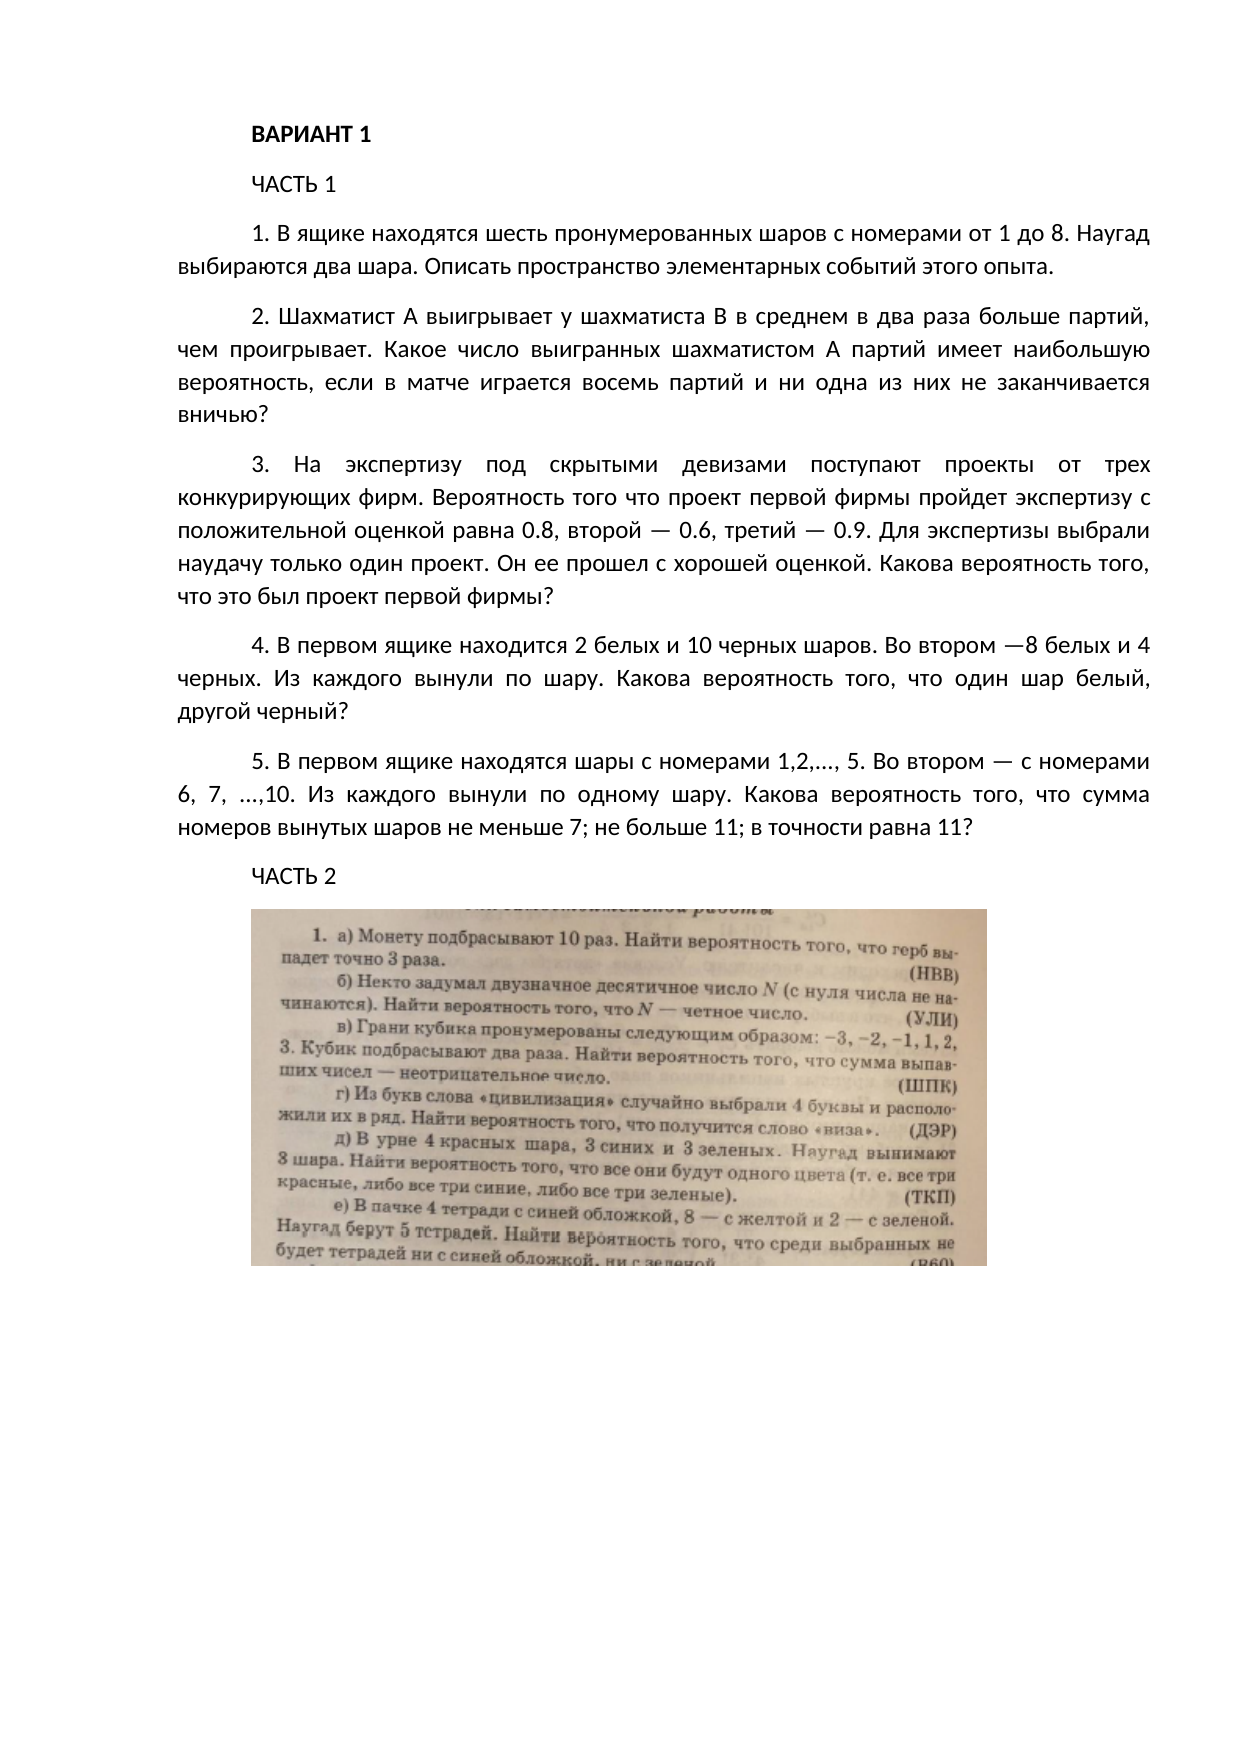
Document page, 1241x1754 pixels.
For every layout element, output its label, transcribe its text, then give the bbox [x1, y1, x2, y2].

text 1. В ящике находятся шесть пронумерованных шаров с номерами от 1 до 8. Наугад выбираются два шара. Описать пространство элементарных событий этого опыта. [177, 217, 1152, 281]
picture [251, 909, 987, 1266]
text ЧАСТЬ 1 [177, 168, 1152, 198]
text ВАРИАНТ 1 [177, 118, 1152, 149]
text 2. Шахматист A выигрывает у шахматиста B в среднем в два раза больше партий, чем проигрывает. Какое число выигранных шахматистом A партий имеет наибольшую вероятность, если в матче играется восемь партий и ни одна из них не заканчивается вничью? [177, 300, 1152, 429]
text 5. В первом ящике находятся шары с номерами 1,2,..., 5. Во втором — с номерами 6, 7, ...,10. Из каждого вынули по одному шару. Какова вероятность того, что сумма номеров вынутых шаров не меньше 7; не больше 11; в точности равна 11? [177, 745, 1152, 841]
text 4. В первом ящике находится 2 белых и 10 черных шаров. Во втором —8 белых и 4 черных. Из каждого вынули по шару. Какова вероятность того, что один шар белый, другой черный? [177, 629, 1152, 726]
text 3. На экспертизу под скрытыми девизами поступают проекты от трех конкурирующих фирм. Вероятность того что проект первой фирмы пройдет экспертизу с положительной оценкой равна 0.8, второй — 0.6, третий — 0.9. Для экспертизы выбрали наудачу только один проект. Он ее прошел с хорошей оценкой. Какова вероятность того, что это был проект первой фирмы? [177, 448, 1152, 610]
text ЧАСТЬ 2 [177, 860, 1152, 891]
